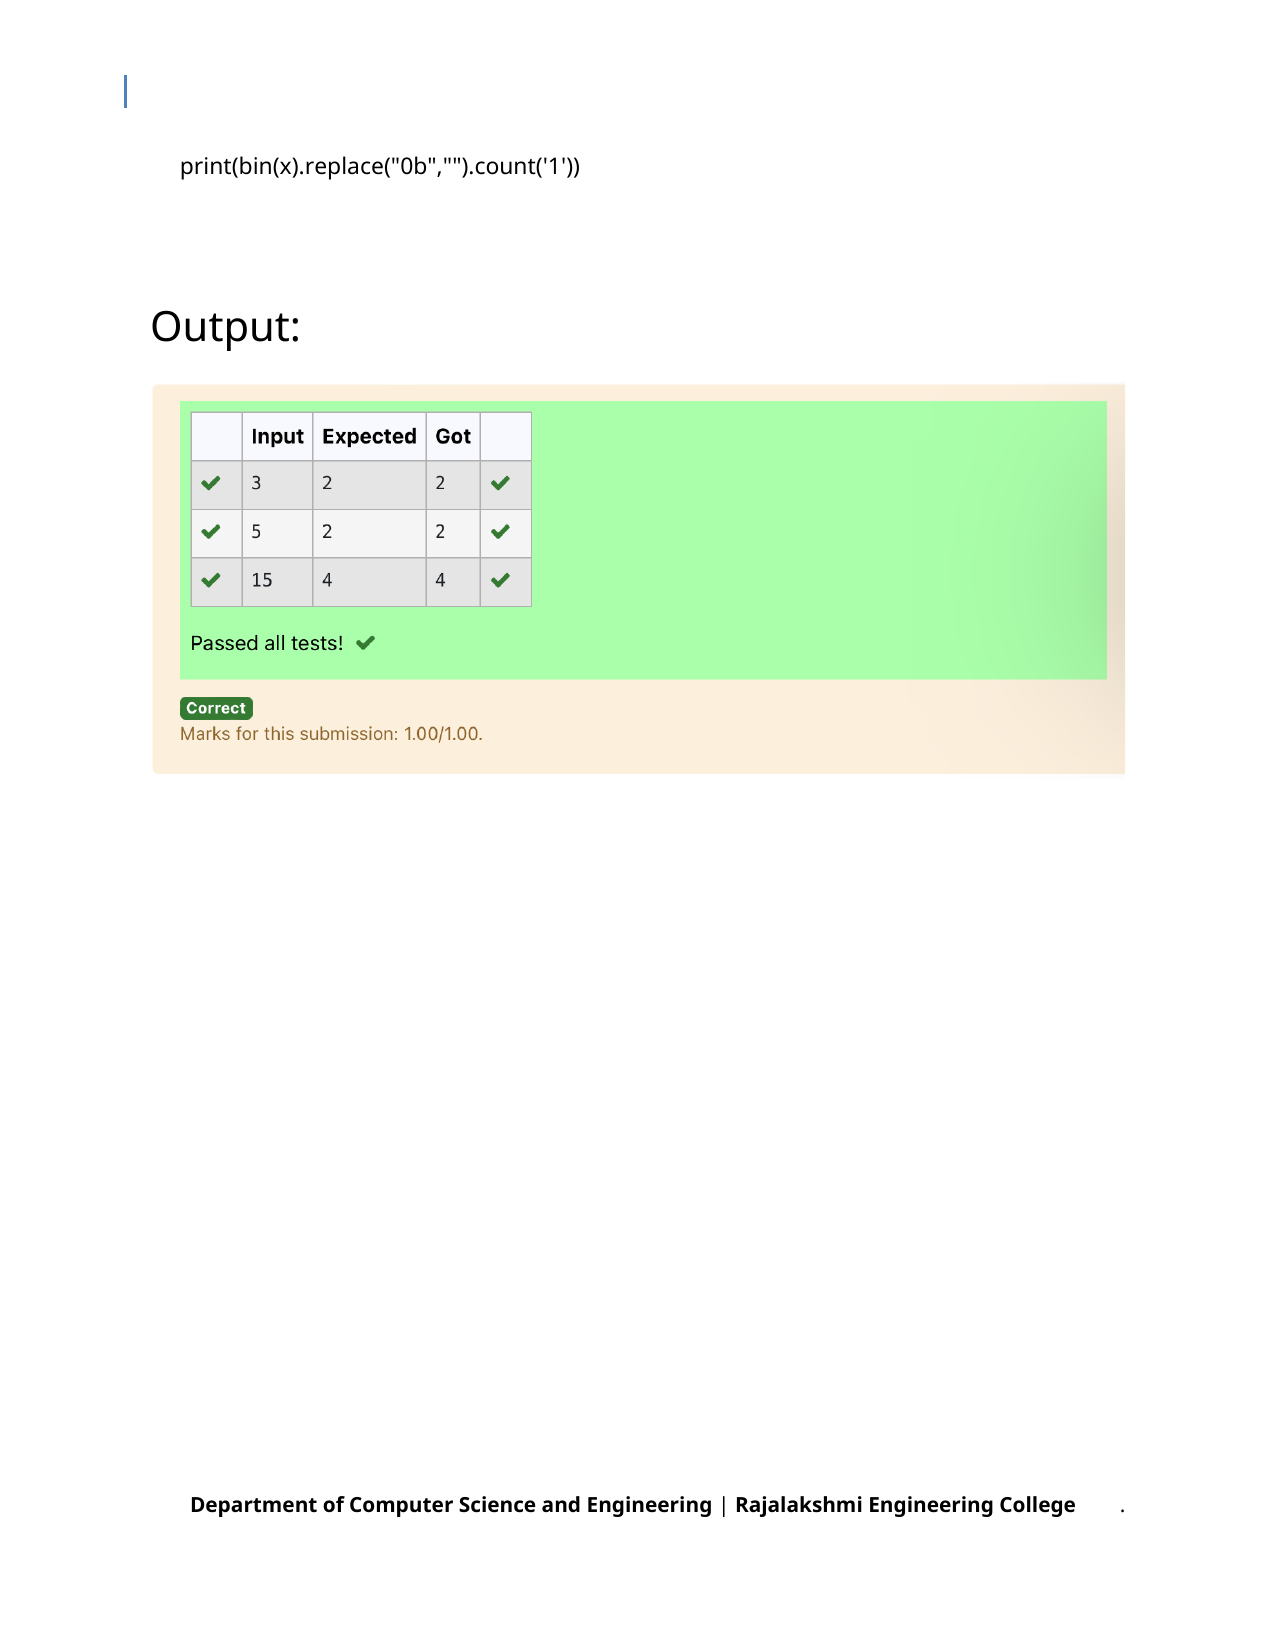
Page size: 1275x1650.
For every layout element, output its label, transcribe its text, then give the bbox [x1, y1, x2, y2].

text Output: [150, 296, 1125, 353]
text print(bin(x).replace("0b","").count('1')) [150, 150, 1125, 181]
picture [150, 382, 1125, 779]
